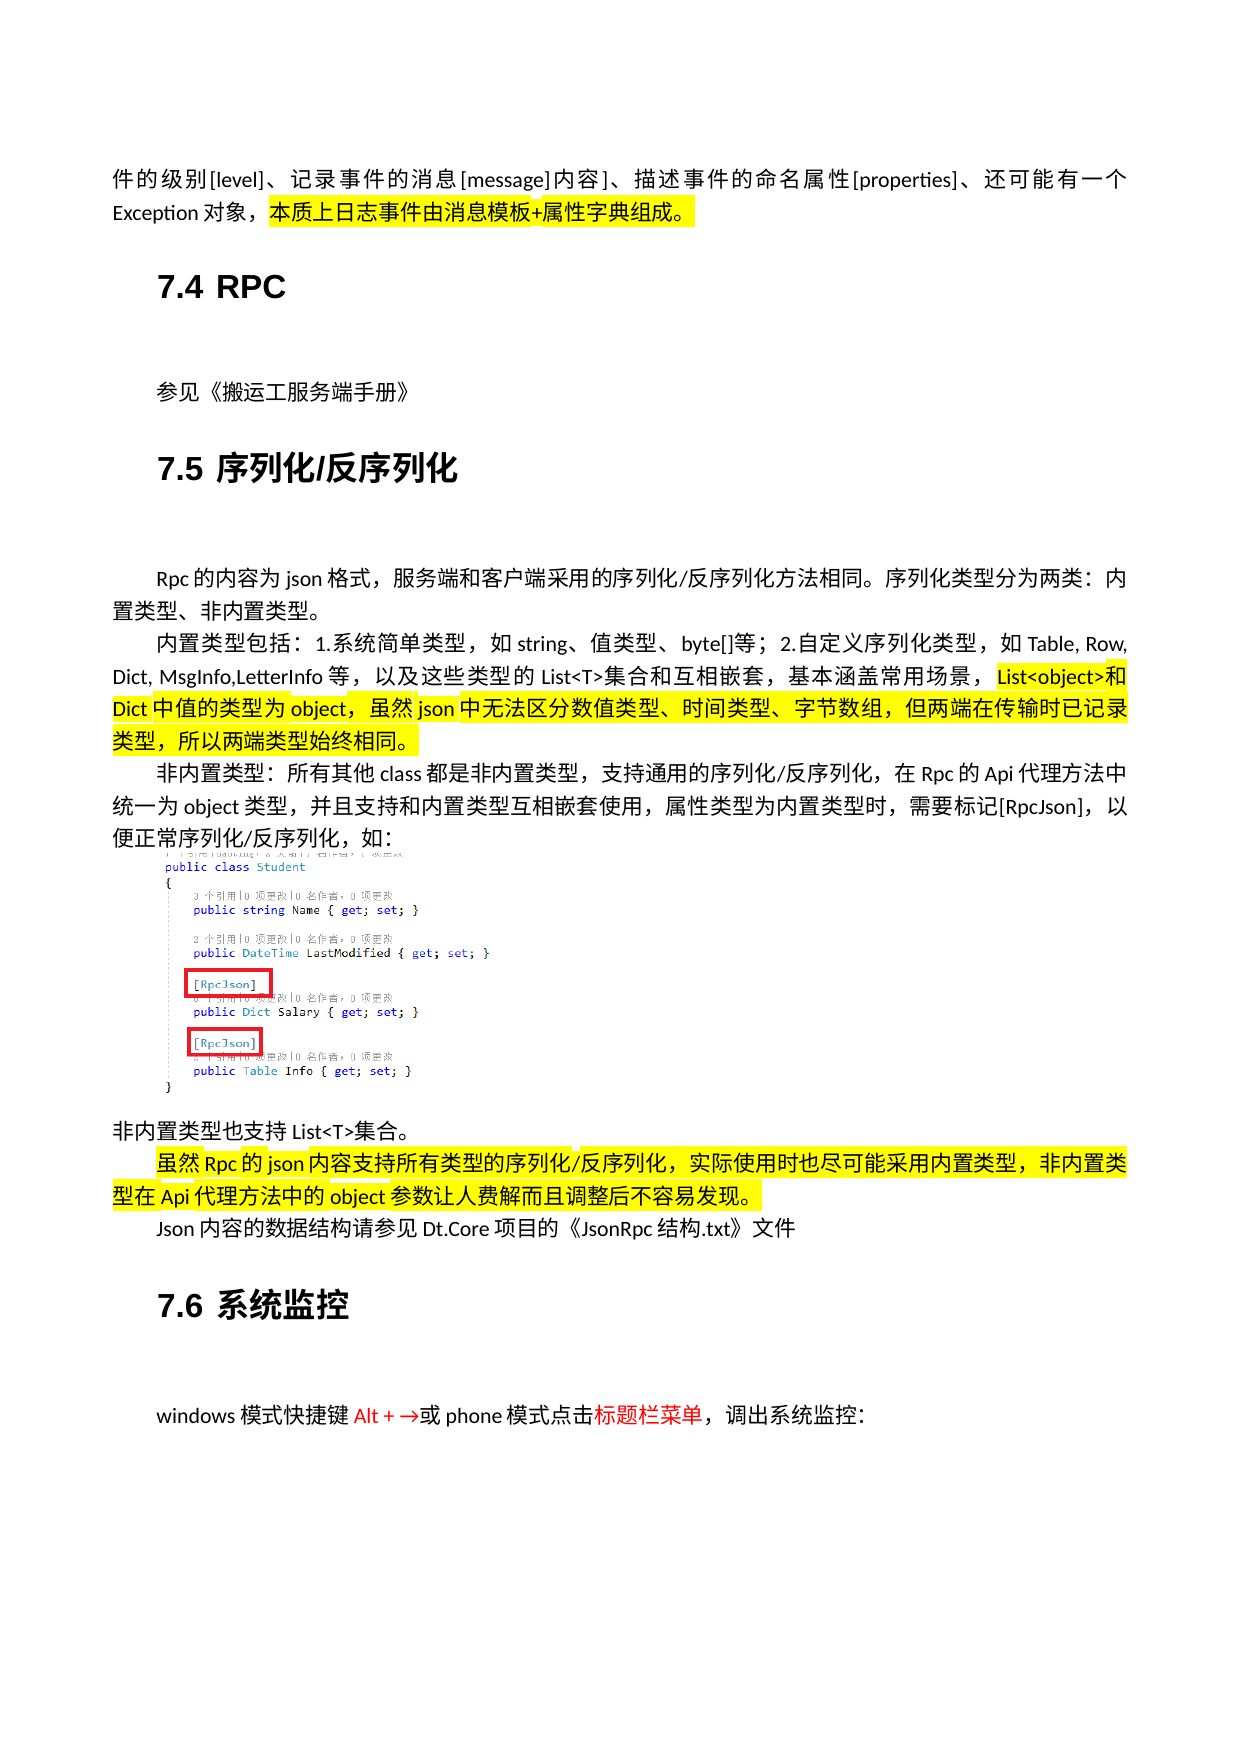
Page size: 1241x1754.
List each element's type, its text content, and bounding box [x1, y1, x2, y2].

picture [156, 853, 500, 1097]
text windows模式快捷键Alt + →或phone模式点击标题栏菜单，调出系统监控： [112, 1398, 1128, 1430]
text 参见《搬运工服务端手册》 [112, 374, 1128, 407]
text 非内置类型也支持List<T>集合。 [112, 1113, 1128, 1146]
text 内置类型包括：1.系统简单类型，如string、值类型、byte[]等；2.自定义序列化类型，如Table, Row, Dict, MsgInfo,LetterInfo等，以及这些类型的List<T>集合和互相嵌套，基本涵盖常用场景，List<object>和Dict中值的类型为object，虽然json中无法区分数值类型、时间类型、字节数组，但两端在传输时已记录类型，所以两端类型始终相同。 [112, 626, 1128, 756]
subtitle 系统监控 [157, 1271, 1128, 1336]
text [112, 162, 1128, 227]
subtitle 序列化/反序列化 [157, 434, 1128, 499]
text Json内容的数据结构请参见Dt.Core项目的《JsonRpc结构.txt》文件 [112, 1211, 1128, 1243]
text Rpc的内容为json格式，服务端和客户端采用的序列化/反序列化方法相同。序列化类型分为两类：内置类型、非内置类型。 [112, 561, 1128, 626]
subtitle RPC [157, 254, 1128, 319]
text 非内置类型：所有其他class都是非内置类型，支持通用的序列化/反序列化，在Rpc的Api代理方法中统一为object类型，并且支持和内置类型互相嵌套使用，属性类型为内置类型时，需要标记[RpcJson]，以便正常序列化/反序列化，如： [112, 756, 1128, 853]
text 虽然Rpc的json内容支持所有类型的序列化/反序列化，实际使用时也尽可能采用内置类型，非内置类型在Api代理方法中的object参数让人费解而且调整后不容易发现。 [112, 1146, 1128, 1211]
